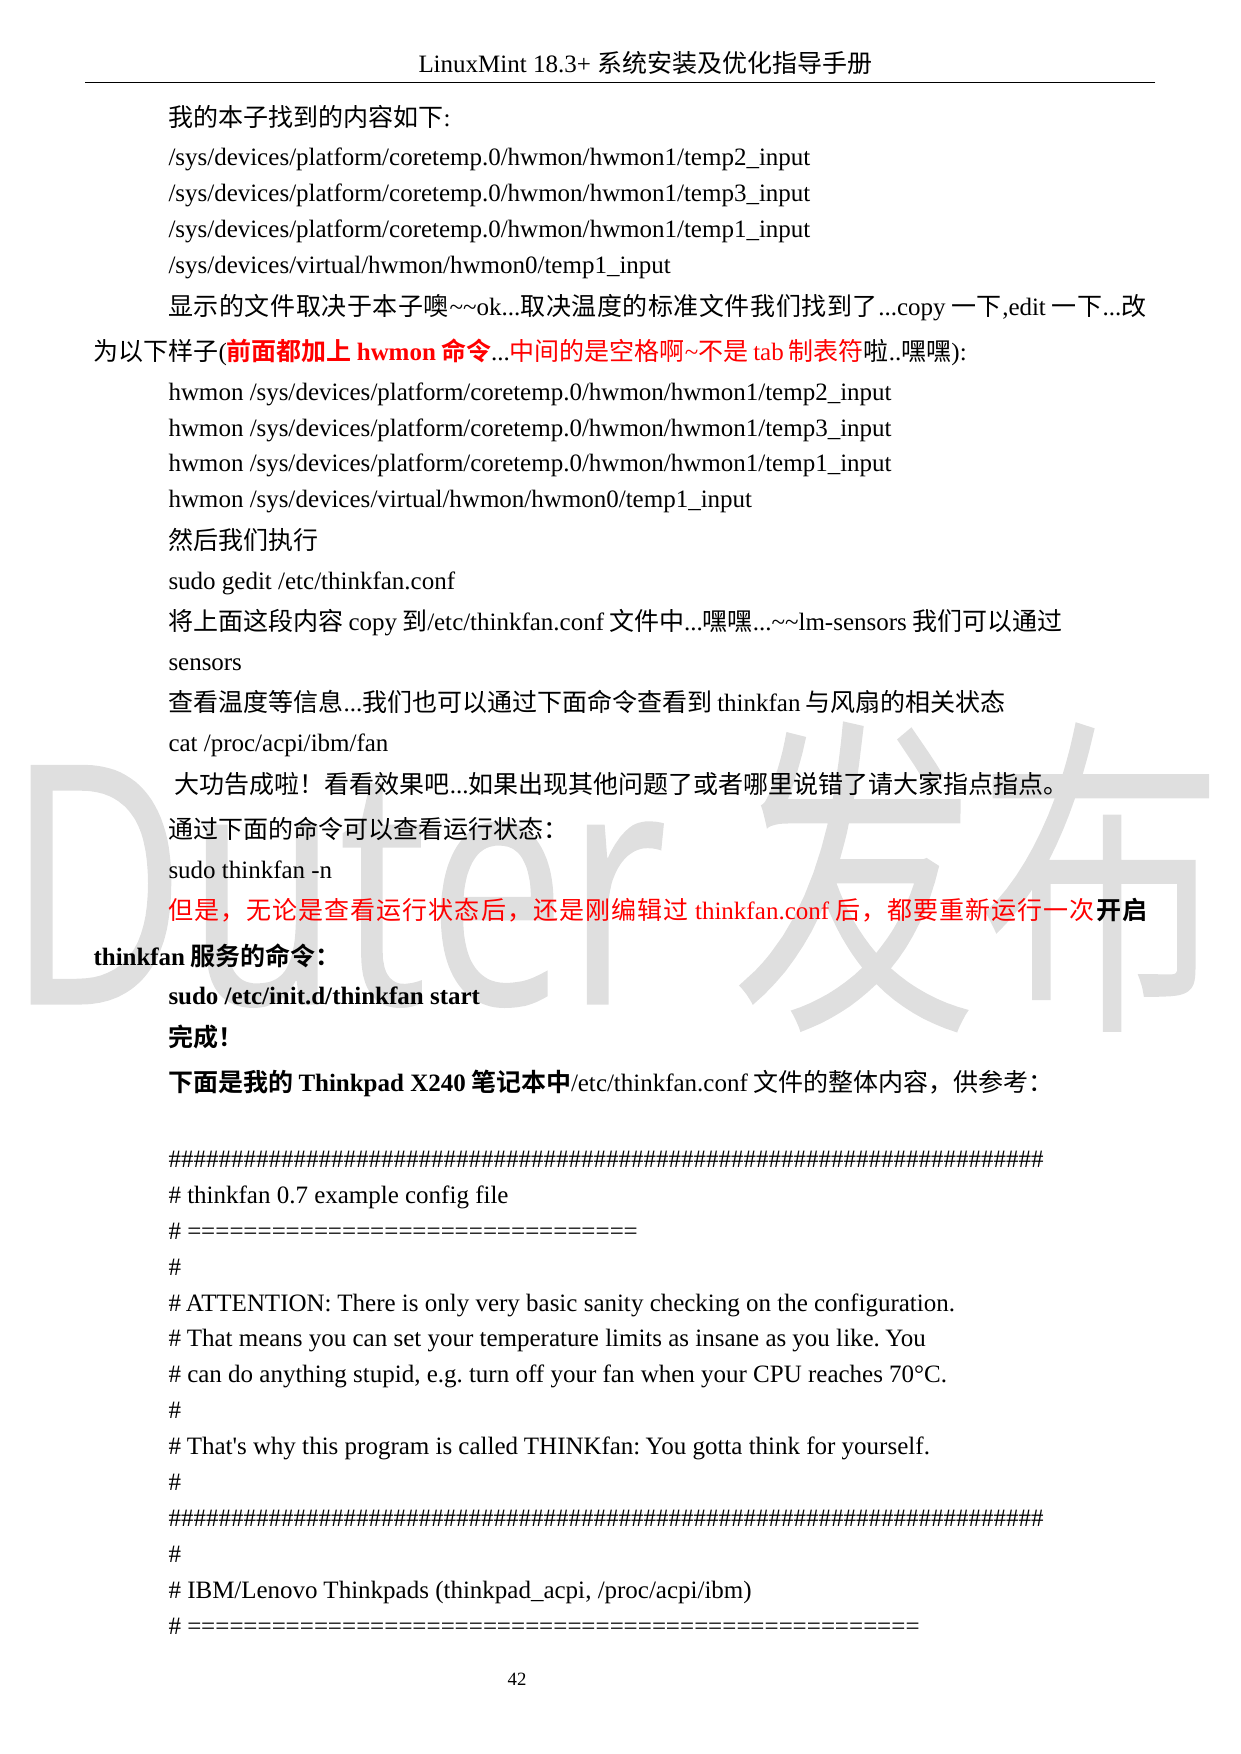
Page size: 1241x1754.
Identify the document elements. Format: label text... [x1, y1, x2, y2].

text hwmon /sys/devices/platform/coretemp.0/hwmon/hwmon1/temp1_input [93, 448, 1147, 477]
text sensors [93, 647, 1147, 676]
text /sys/devices/platform/coretemp.0/hwmon/hwmon1/temp2_input [93, 142, 1147, 171]
text /sys/devices/platform/coretemp.0/hwmon/hwmon1/temp3_input [93, 178, 1147, 207]
text # can do anything stupid, e.g. turn off your fan when your CPU reaches 70°C. [93, 1359, 1147, 1388]
text # That's why this program is called THINKfan: You gotta think for yourself. [93, 1431, 1147, 1460]
text 查看温度等信息...我们也可以通过下面命令查看到thinkfan与风扇的相关状态 [93, 683, 1147, 719]
text 通过下面的命令可以查看运行状态： [93, 809, 1147, 846]
text hwmon /sys/devices/platform/coretemp.0/hwmon/hwmon1/temp2_input [93, 377, 1147, 405]
text # ================================ [93, 1216, 1147, 1244]
text 我的本子找到的内容如下: [93, 97, 1147, 133]
text # thinkfan 0.7 example config file [93, 1180, 1147, 1208]
text 将上面这段内容copy到/etc/thinkfan.conf文件中...嘿嘿...~~lm-sensors我们可以通过 [93, 602, 1147, 638]
text sudo /etc/init.d/thinkfan start [93, 981, 1147, 1010]
text sudo gedit /etc/thinkfan.conf [93, 566, 1147, 594]
text # IBM/Lenovo Thinkpads (thinkpad_acpi, /proc/acpi/ibm) [93, 1575, 1147, 1604]
text # [93, 1395, 1147, 1424]
text ###################################################################### [93, 1503, 1147, 1532]
text 然后我们执行 [93, 520, 1147, 557]
text 显示的文件取决于本子噢~~ok...取决温度的标准文件我们找到了...copy一下,edit一下...改为以下样子(前面都加上hwmon命令...中间的是空格啊~不是tab制表符啦..嘿嘿): [93, 286, 1147, 368]
text hwmon /sys/devices/platform/coretemp.0/hwmon/hwmon1/temp3_input [93, 413, 1147, 441]
text # [93, 1539, 1147, 1568]
text ###################################################################### [93, 1144, 1147, 1173]
text # [93, 1467, 1147, 1496]
text # That means you can set your temperature limits as insane as you like. You [93, 1323, 1147, 1352]
text 完成！ [93, 1017, 1147, 1053]
text 大功告成啦！看看效果吧...如果出现其他问题了或者哪里说错了请大家指点指点。 [93, 764, 1147, 800]
text # ATTENTION: There is only very basic sanity checking on the configuration. [93, 1288, 1147, 1316]
text 但是，无论是查看运行状态后，还是刚编辑过thinkfan.conf后，都要重新运行一次开启thinkfan服务的命令： [93, 891, 1147, 972]
text # [93, 1252, 1147, 1280]
text 下面是我的Thinkpad X240笔记本中/etc/thinkfan.conf文件的整体内容，供参考： [93, 1063, 1147, 1099]
text # ==================================================== [93, 1611, 1147, 1640]
text /sys/devices/platform/coretemp.0/hwmon/hwmon1/temp1_input [93, 214, 1147, 243]
text cat /proc/acpi/ibm/fan [93, 728, 1147, 757]
text hwmon /sys/devices/virtual/hwmon/hwmon0/temp1_input [93, 484, 1147, 513]
text sudo thinkfan -n [93, 855, 1147, 883]
text /sys/devices/virtual/hwmon/hwmon0/temp1_input [93, 250, 1147, 279]
